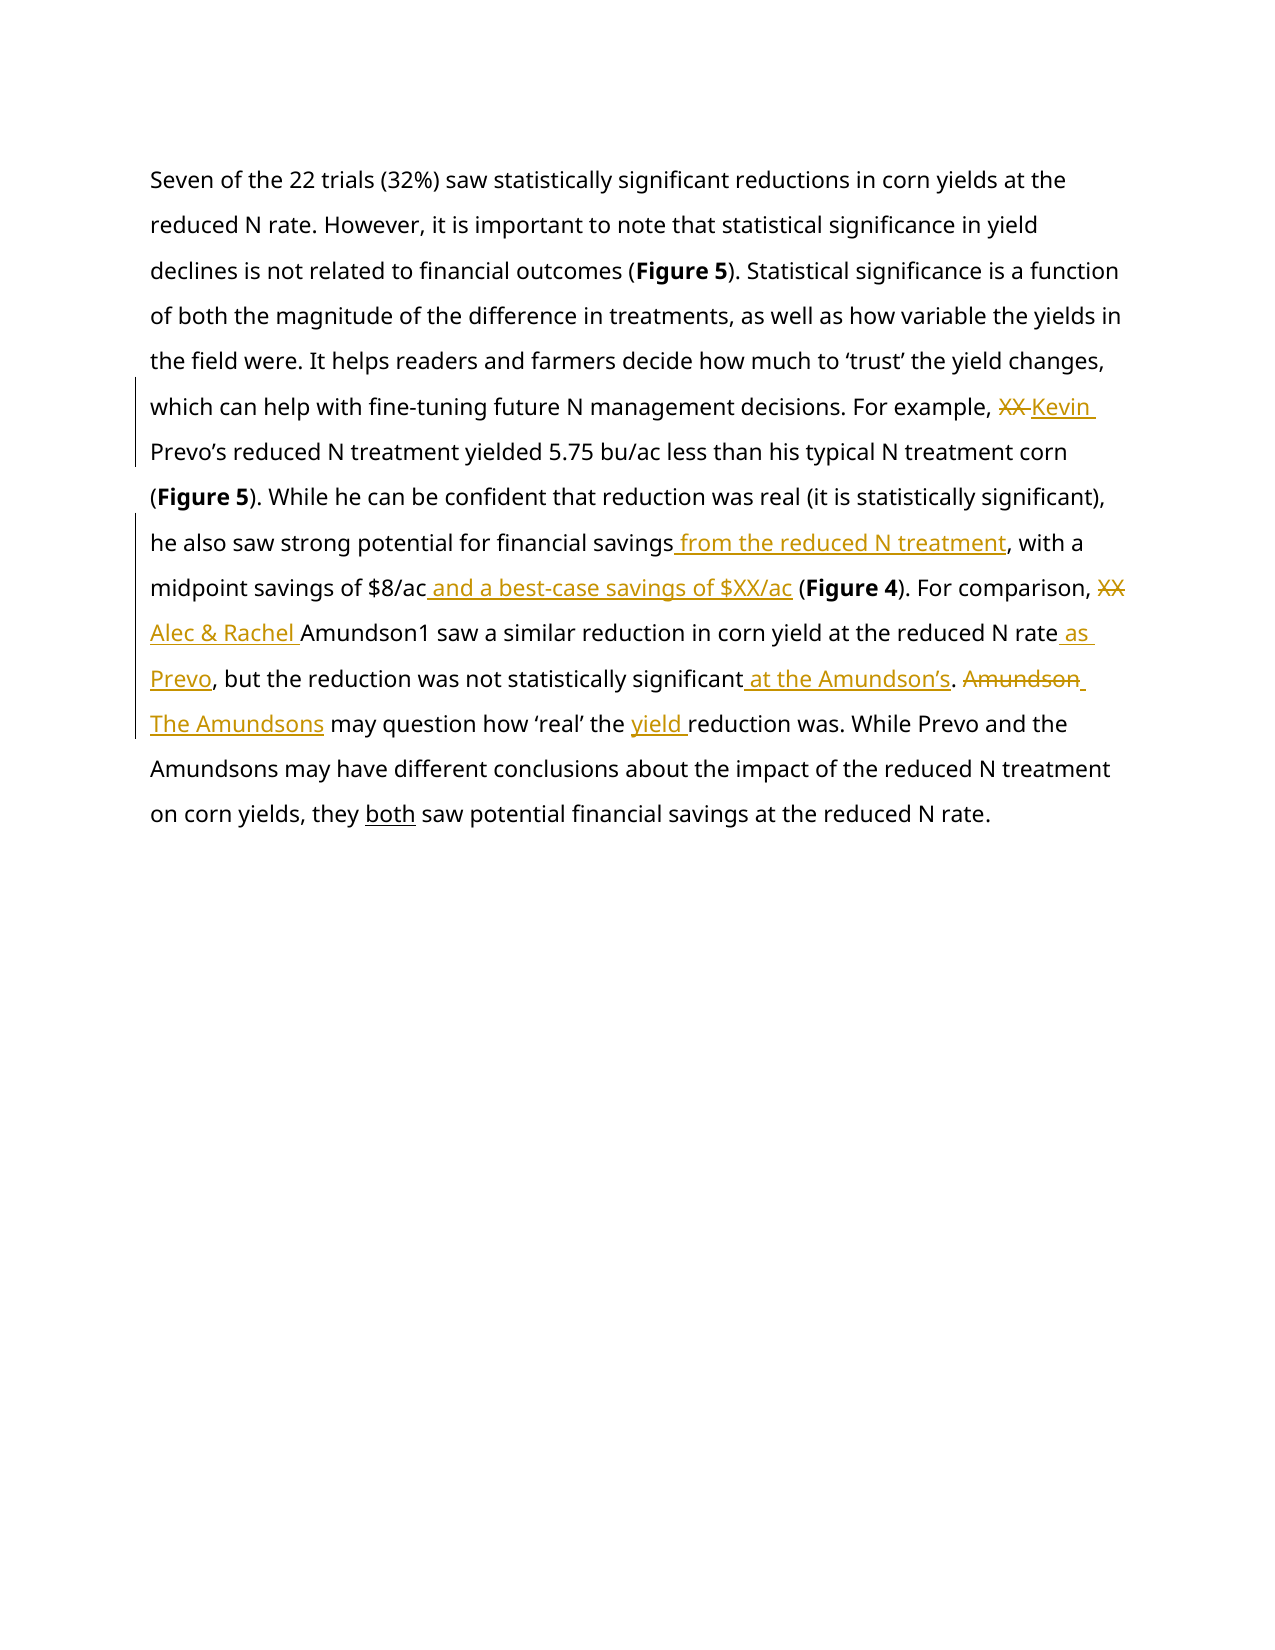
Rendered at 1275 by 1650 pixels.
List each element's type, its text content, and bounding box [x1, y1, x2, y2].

text Seven of the 22 trials (32%) saw statistically significant reductions in corn yields at the reduced N rate. However, it is important to note that statistical significance in yield declines is not related to financial outcomes (Figure 5). Statistical significance is a function of both the magnitude of the difference in treatments, as well as how variable the yields in the field were. It helps readers and farmers decide how much to ‘trust’ the yield changes, which can help with fine-tuning future N management decisions. For example, Prevo’s reduced N treatment yielded 5.75 bu/ac less than his typical N treatment corn (Figure 5). While he can be confident that reduction was real (it is statistically significant), he also saw strong potential for financial savings, with a midpoint savings of $8/ac (Figure 4). For comparison, Amundson1 saw a similar reduction in corn yield at the reduced N rate, but the reduction was not statistically significant. may question how ‘real’ the reduction was. While Prevo and the Amundsons may have different conclusions about the impact of the reduced N treatment on corn yields, they both saw potential financial savings at the reduced N rate. [150, 591, 1125, 830]
text Seven of the 22 trials (32%) saw statistically significant reductions in corn yields at the reduced N rate. However, it is important to note that statistical significance in yield declines is not related to financial outcomes (Figure 5). Statistical significance is a function of both the magnitude of the difference in treatments, as well as how variable the yields in the field were. It helps readers and farmers decide how much to ‘trust’ the yield changes, which can help with fine-tuning future N management decisions. For example, Prevo’s reduced N treatment yielded 5.75 bu/ac less than his typical N treatment corn (Figure 5). While he can be confident that reduction was real (it is statistically significant), he also saw strong potential for financial savings, with a midpoint savings of $8/ac (Figure 4). For comparison, Amundson1 saw a similar reduction in corn yield at the reduced N rate, but the reduction was not statistically significant. may question how ‘real’ the reduction was. While Prevo and the Amundsons may have different conclusions about the impact of the reduced N treatment on corn yields, they both saw potential financial savings at the reduced N rate. [150, 150, 1125, 589]
